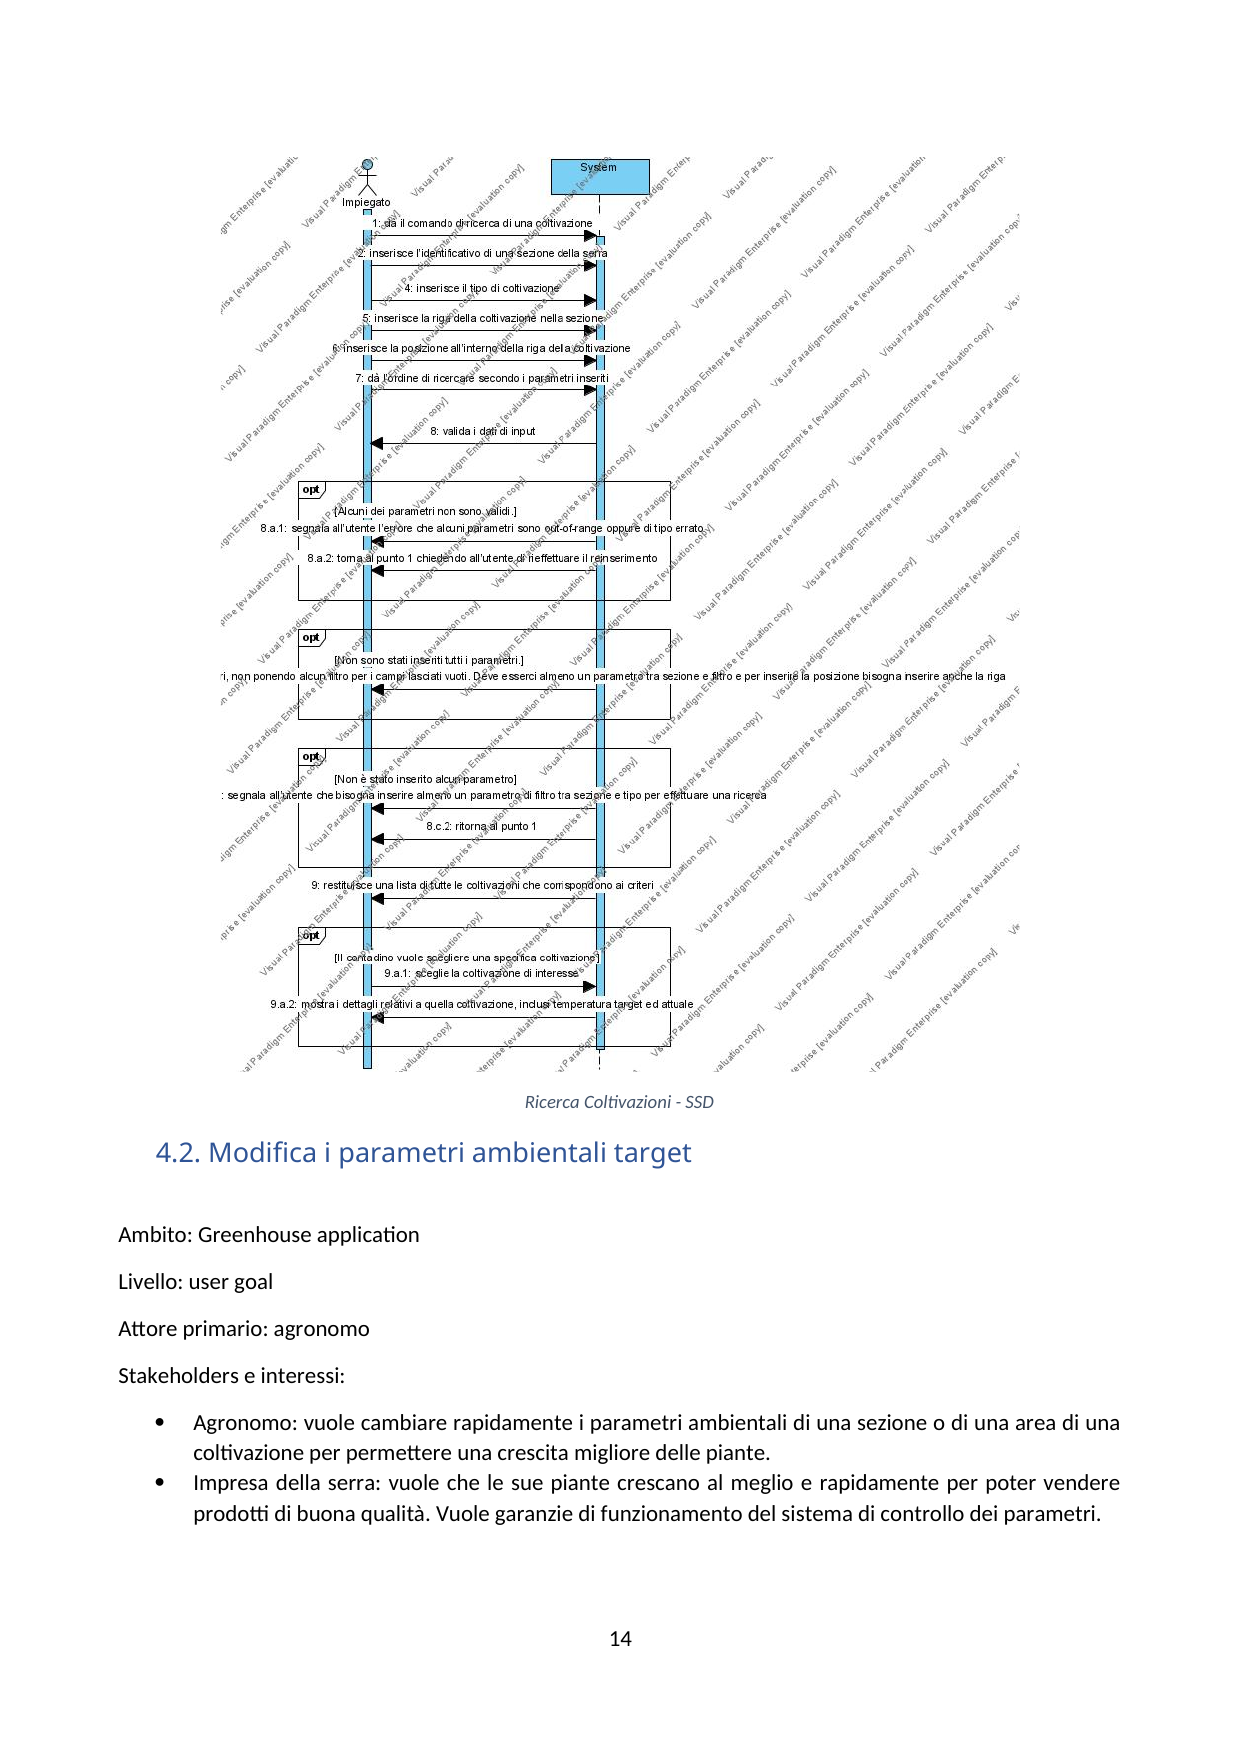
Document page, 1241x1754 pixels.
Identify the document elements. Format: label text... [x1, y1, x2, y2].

subtitle 4.2. Modifica i parametri ambientali target [156, 1134, 1122, 1171]
list Agronomo: vuole cambiare rapidamente i parametri ambientali di una sezione o di una area di una coltivazione per permettere una crescita migliore delle piante. [156, 1408, 1122, 1466]
text Attore primario: agronomo [118, 1314, 1122, 1342]
text Livello: user goal [118, 1267, 1122, 1295]
text Ricerca Coltivazioni - SSD [118, 1090, 1122, 1113]
text Ambito: Greenhouse application [118, 1221, 1122, 1248]
picture [220, 157, 1020, 1072]
text Stakeholders e interessi: [118, 1361, 1122, 1389]
list Impresa della serra: vuole che le sue piante crescano al meglio e rapidamente per poter vendere prodotti di buona qualità. Vuole garanzie di funzionamento del sistema di controllo dei parametri. [156, 1468, 1122, 1527]
